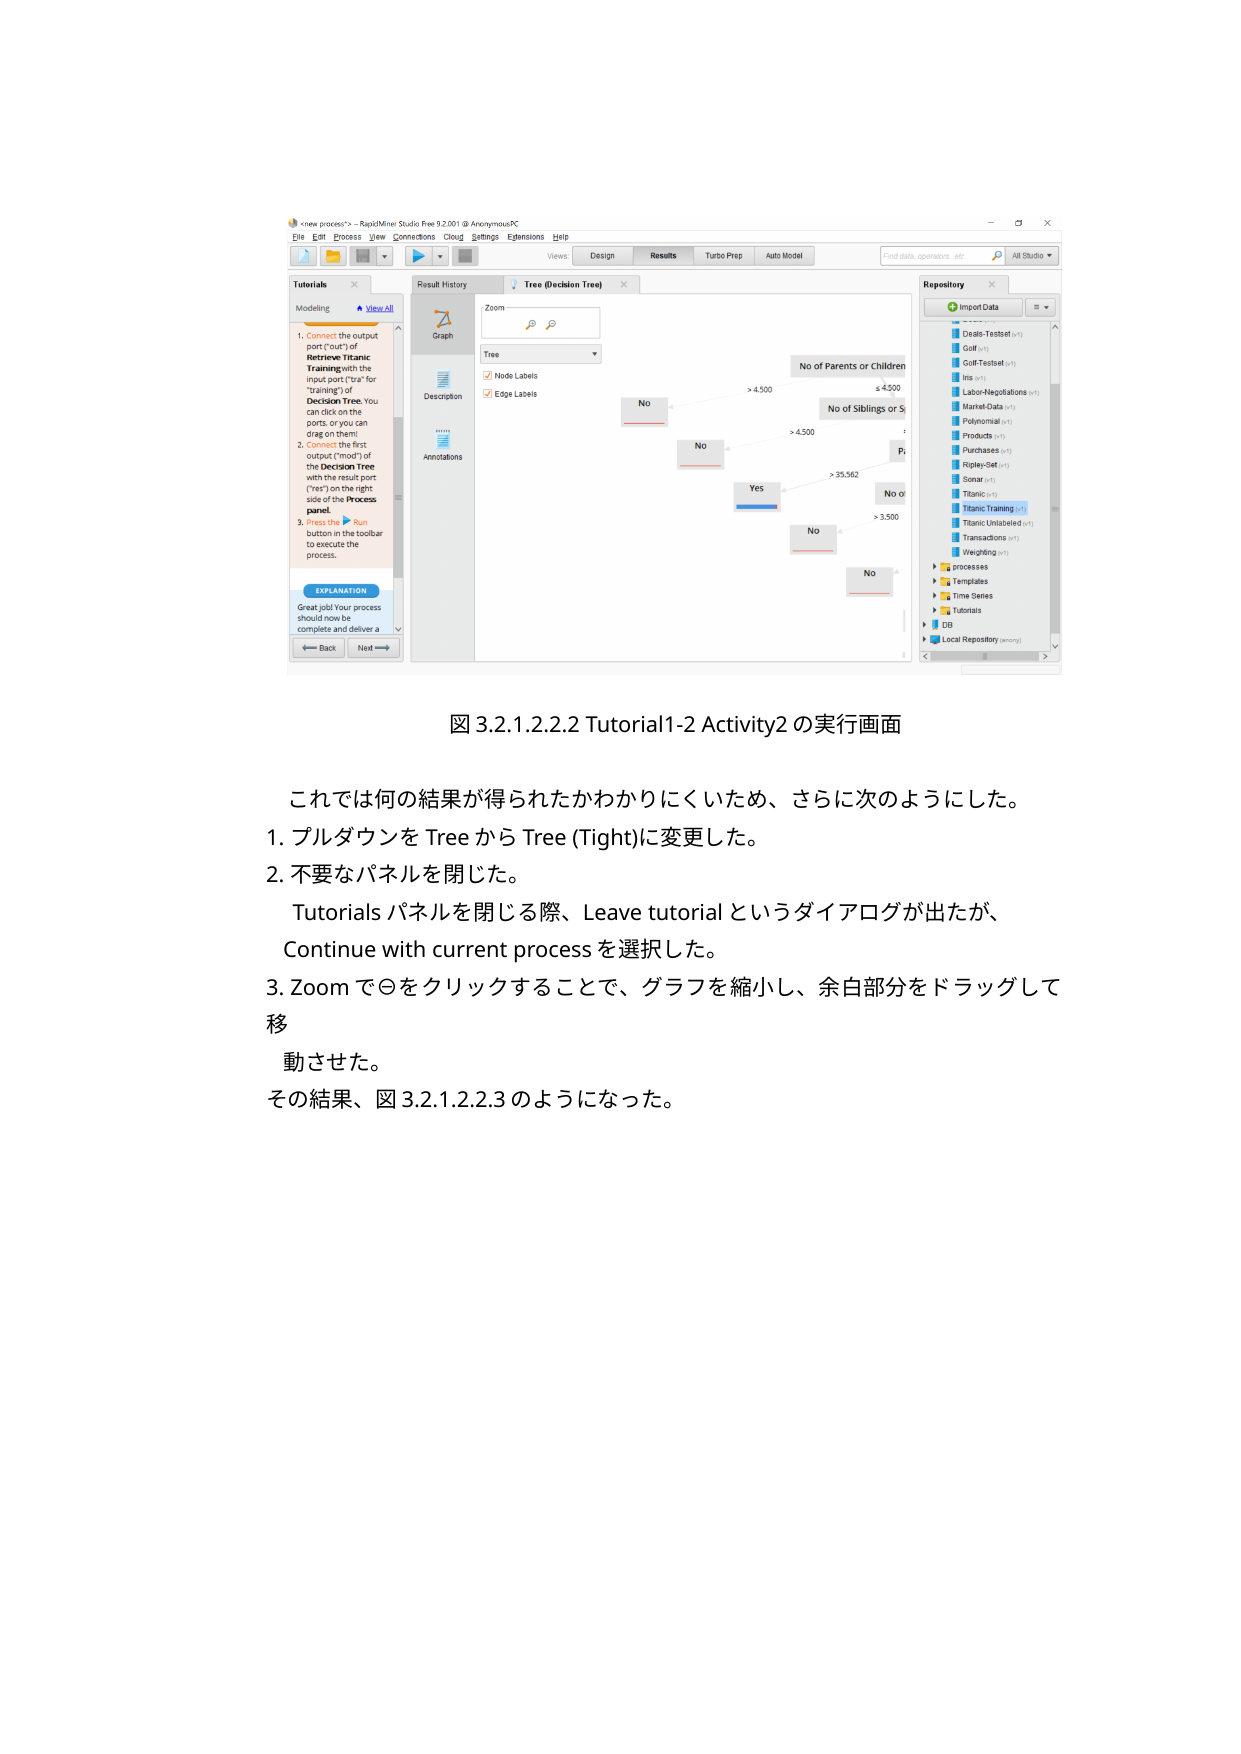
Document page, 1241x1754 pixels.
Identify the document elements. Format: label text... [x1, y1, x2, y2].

picture [287, 216, 1062, 675]
text これでは何の結果が得られたかわかりにくいため、さらに次のようにした。 1. プルダウンをTreeからTree (Tight)に変更した。 2. 不要なパネルを閉じた。 Tutorialsパネルを閉じる際、Leave tutorialというダイアログが出たが、 Continue with current processを選択した。 3. Zoomで⊖をクリックすることで、グラフを縮小し、余白部分をドラッグして移 動させた。 その結果、図3.2.1.2.2.3のようになった。 [266, 779, 1063, 1117]
text 図3.2.1.2.2.2 Tutorial1-2 Activity2の実行画面 [266, 704, 1063, 742]
